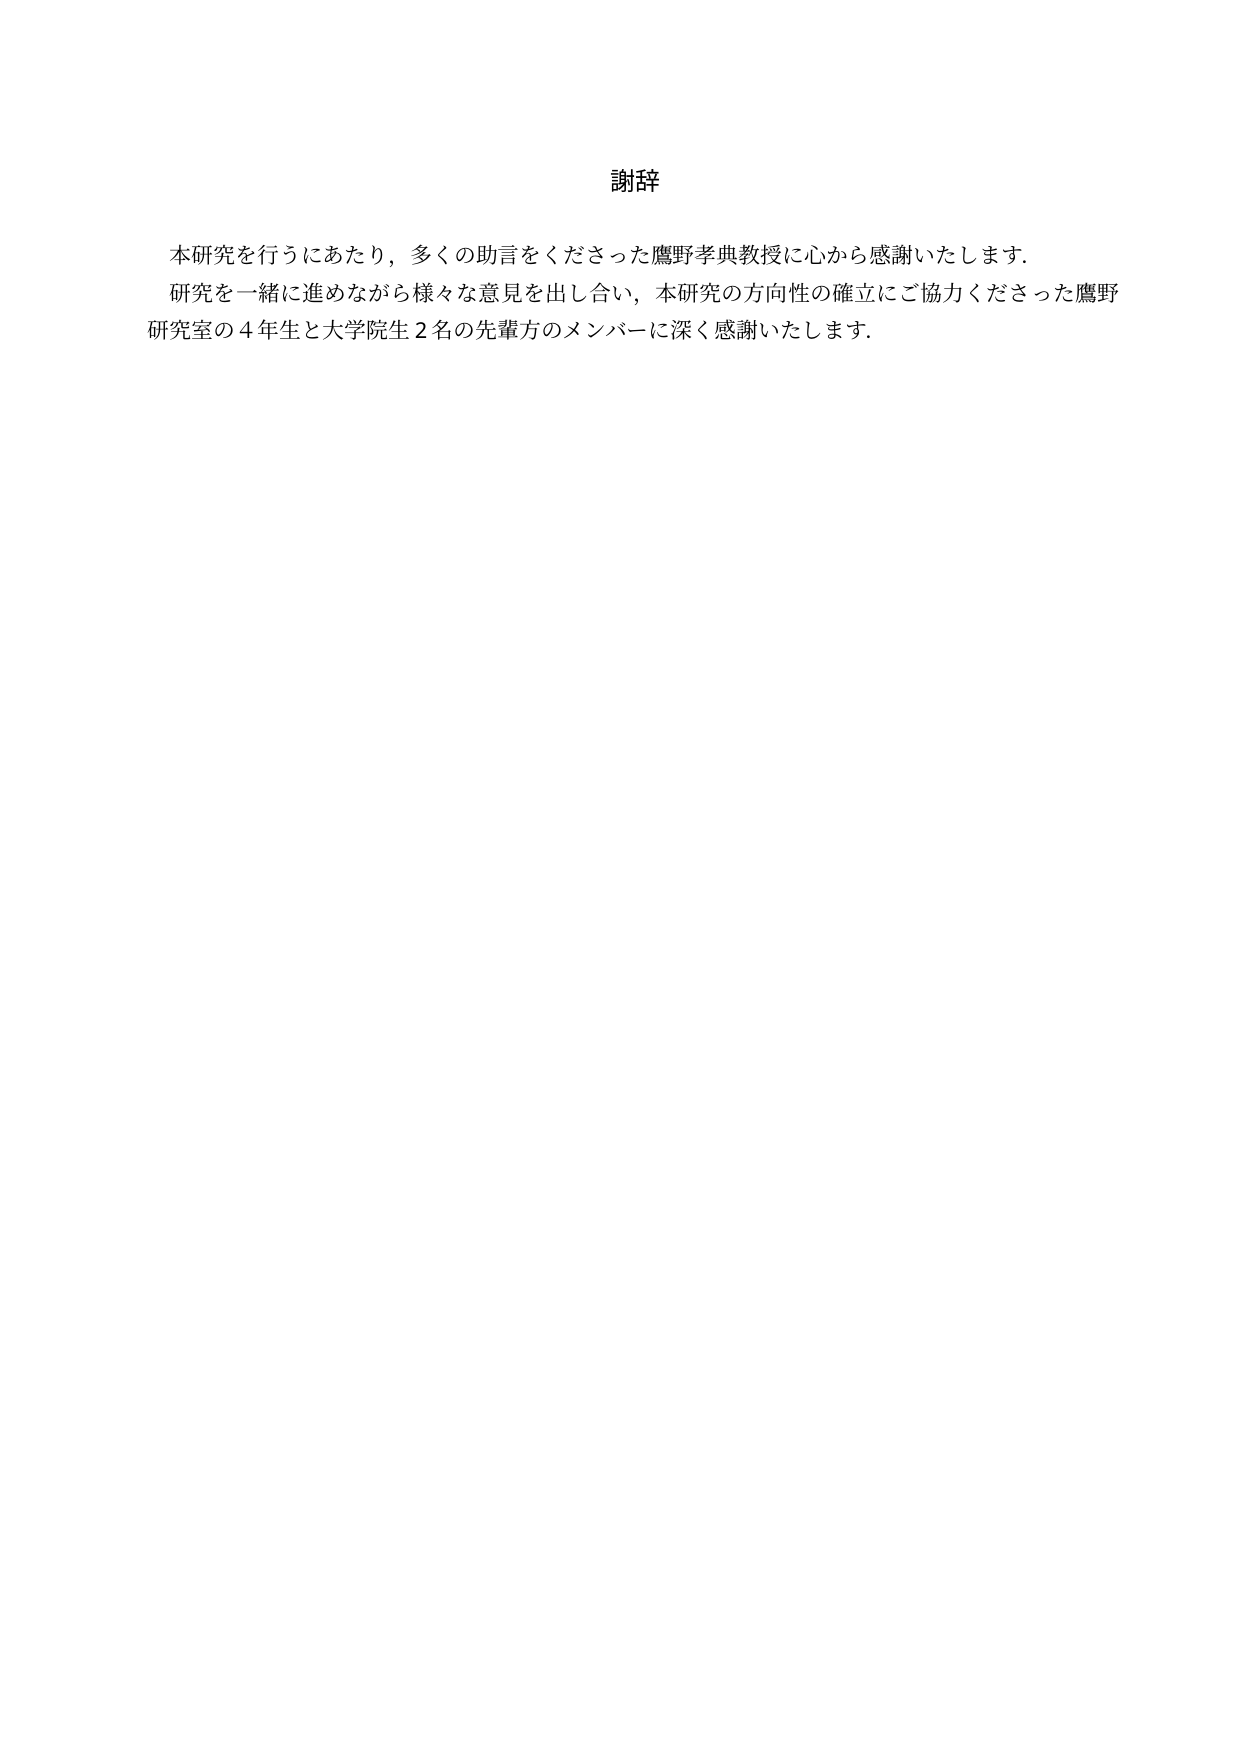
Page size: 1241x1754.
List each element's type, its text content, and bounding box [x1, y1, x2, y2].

text 研究を一緒に進めながら様々な意見を出し合い，本研究の方向性の確立にご協力くださった鷹野研究室の４年生と大学院生2名の先輩方のメンバーに深く感謝いたします． [148, 273, 1122, 348]
text 本研究を行うにあたり，多くの助言をくださった鷹野孝典教授に心から感謝いたします． [148, 236, 1122, 273]
subtitle 謝辞 [148, 161, 1122, 198]
